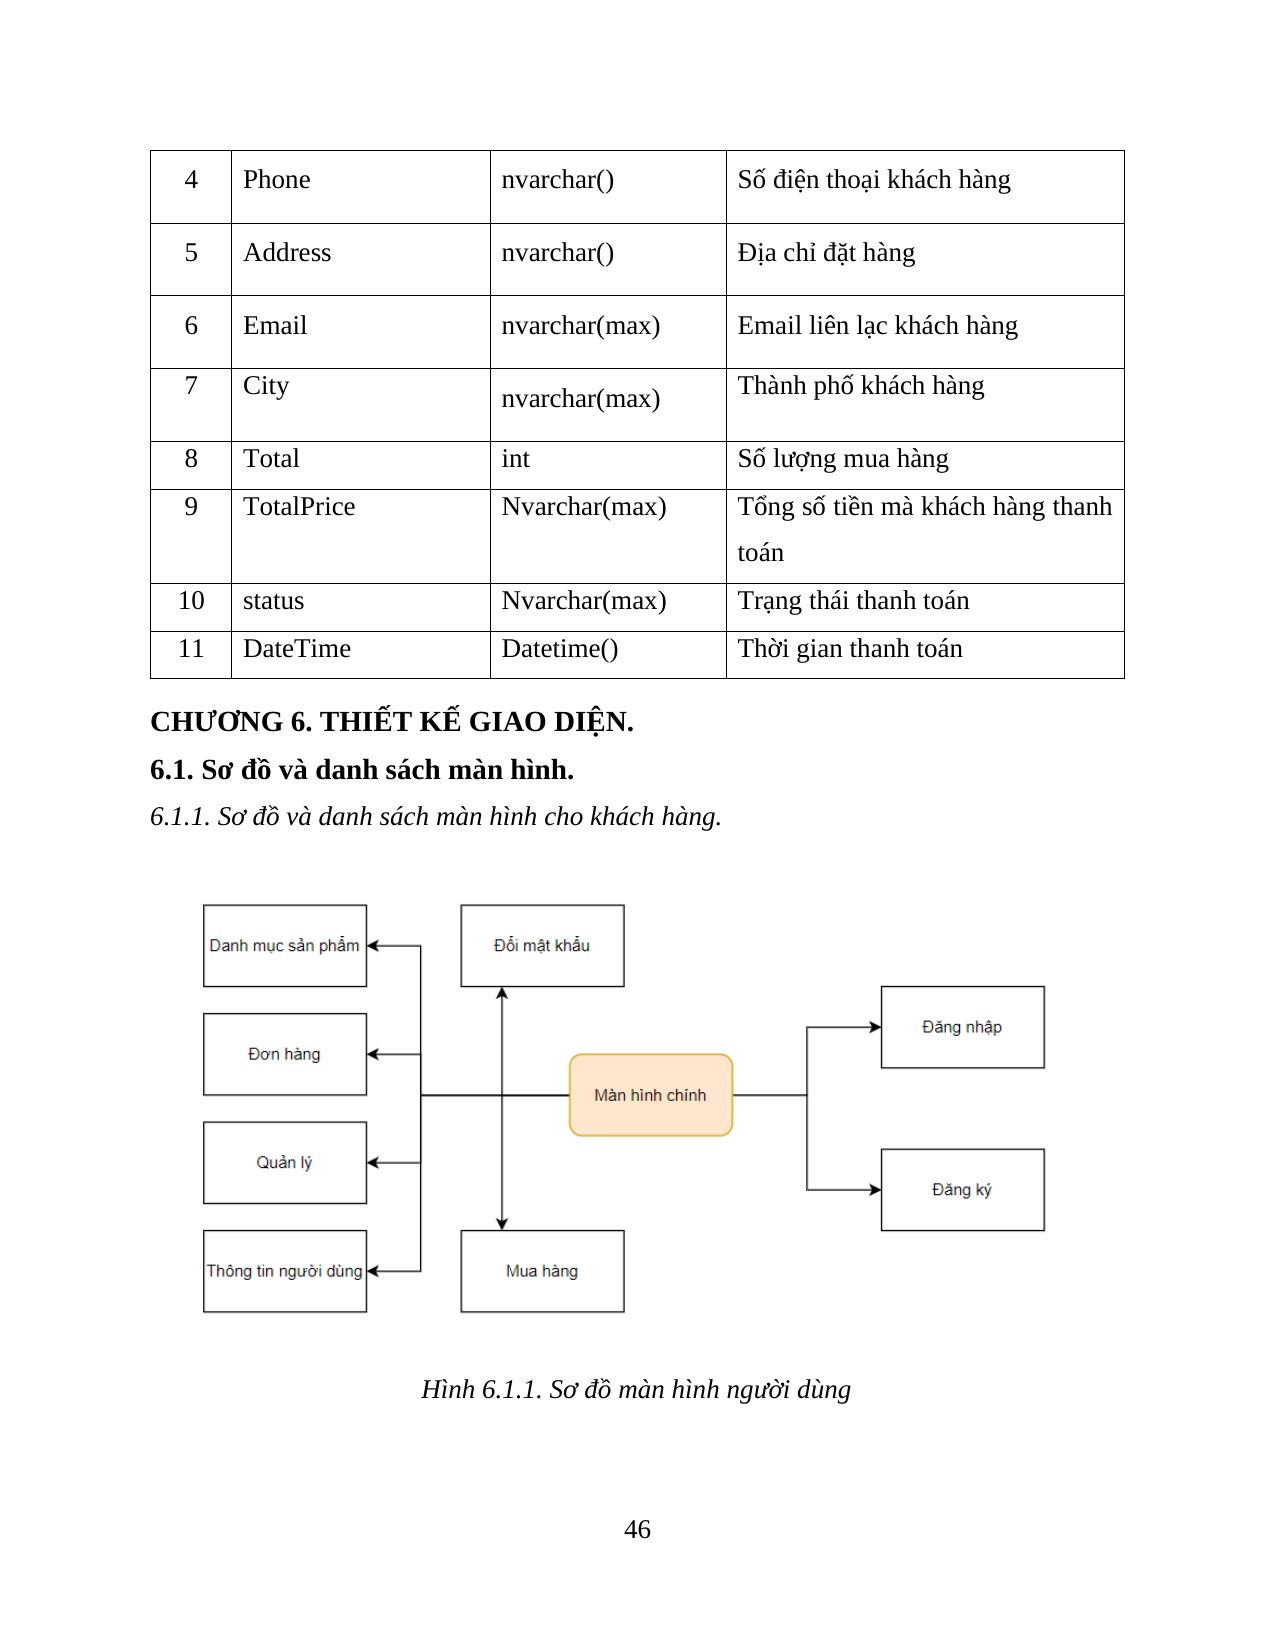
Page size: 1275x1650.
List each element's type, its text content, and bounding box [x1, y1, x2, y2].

table_cell City [232, 369, 490, 441]
table_cell Tổng số tiền mà khách hàng thanh toán [727, 490, 1124, 583]
text 6.1. Sơ đồ và danh sách màn hình. [150, 752, 1125, 786]
table_cell TotalPrice [232, 490, 490, 583]
table_cell Trạng thái thanh toán [727, 584, 1124, 631]
table_cell Total [232, 442, 490, 488]
table_cell nvarchar(max) [491, 369, 726, 441]
text Hình 6.1.1. Sơ đồ màn hình người dùng [150, 1373, 1125, 1404]
text 6.1.1. Sơ đồ và danh sách màn hình cho khách hàng. [150, 800, 1125, 831]
table_cell DateTime [232, 632, 490, 678]
table_cell int [491, 442, 726, 488]
table_cell 11 [151, 632, 231, 678]
table_cell 6 [151, 296, 231, 368]
table_cell 5 [151, 224, 231, 295]
text CHƯƠNG 6. THIẾT KẾ GIAO DIỆN. [150, 704, 1125, 738]
table_cell 8 [151, 442, 231, 488]
table_cell Address [232, 224, 490, 295]
table_cell Nvarchar(max) [491, 584, 726, 631]
table_cell status [232, 584, 490, 631]
table_cell 7 [151, 369, 231, 441]
table_cell 9 [151, 490, 231, 583]
table_cell Email liên lạc khách hàng [727, 296, 1124, 368]
table_cell 10 [151, 584, 231, 631]
table_cell 4 [151, 151, 231, 223]
table_cell Thành phố khách hàng [727, 369, 1124, 441]
table_cell Địa chỉ đặt hàng [727, 224, 1124, 295]
table_cell nvarchar(max) [491, 296, 726, 368]
table_cell nvarchar() [491, 151, 726, 223]
picture [150, 846, 1125, 1358]
table_cell Số điện thoại khách hàng [727, 151, 1124, 223]
table_cell nvarchar() [491, 224, 726, 295]
table_cell Email [232, 296, 490, 368]
table_cell Nvarchar(max) [491, 490, 726, 583]
table_cell Thời gian thanh toán [727, 632, 1124, 678]
table_cell Số lượng mua hàng [727, 442, 1124, 488]
table_cell Phone [232, 151, 490, 223]
table_cell Datetime() [491, 632, 726, 678]
